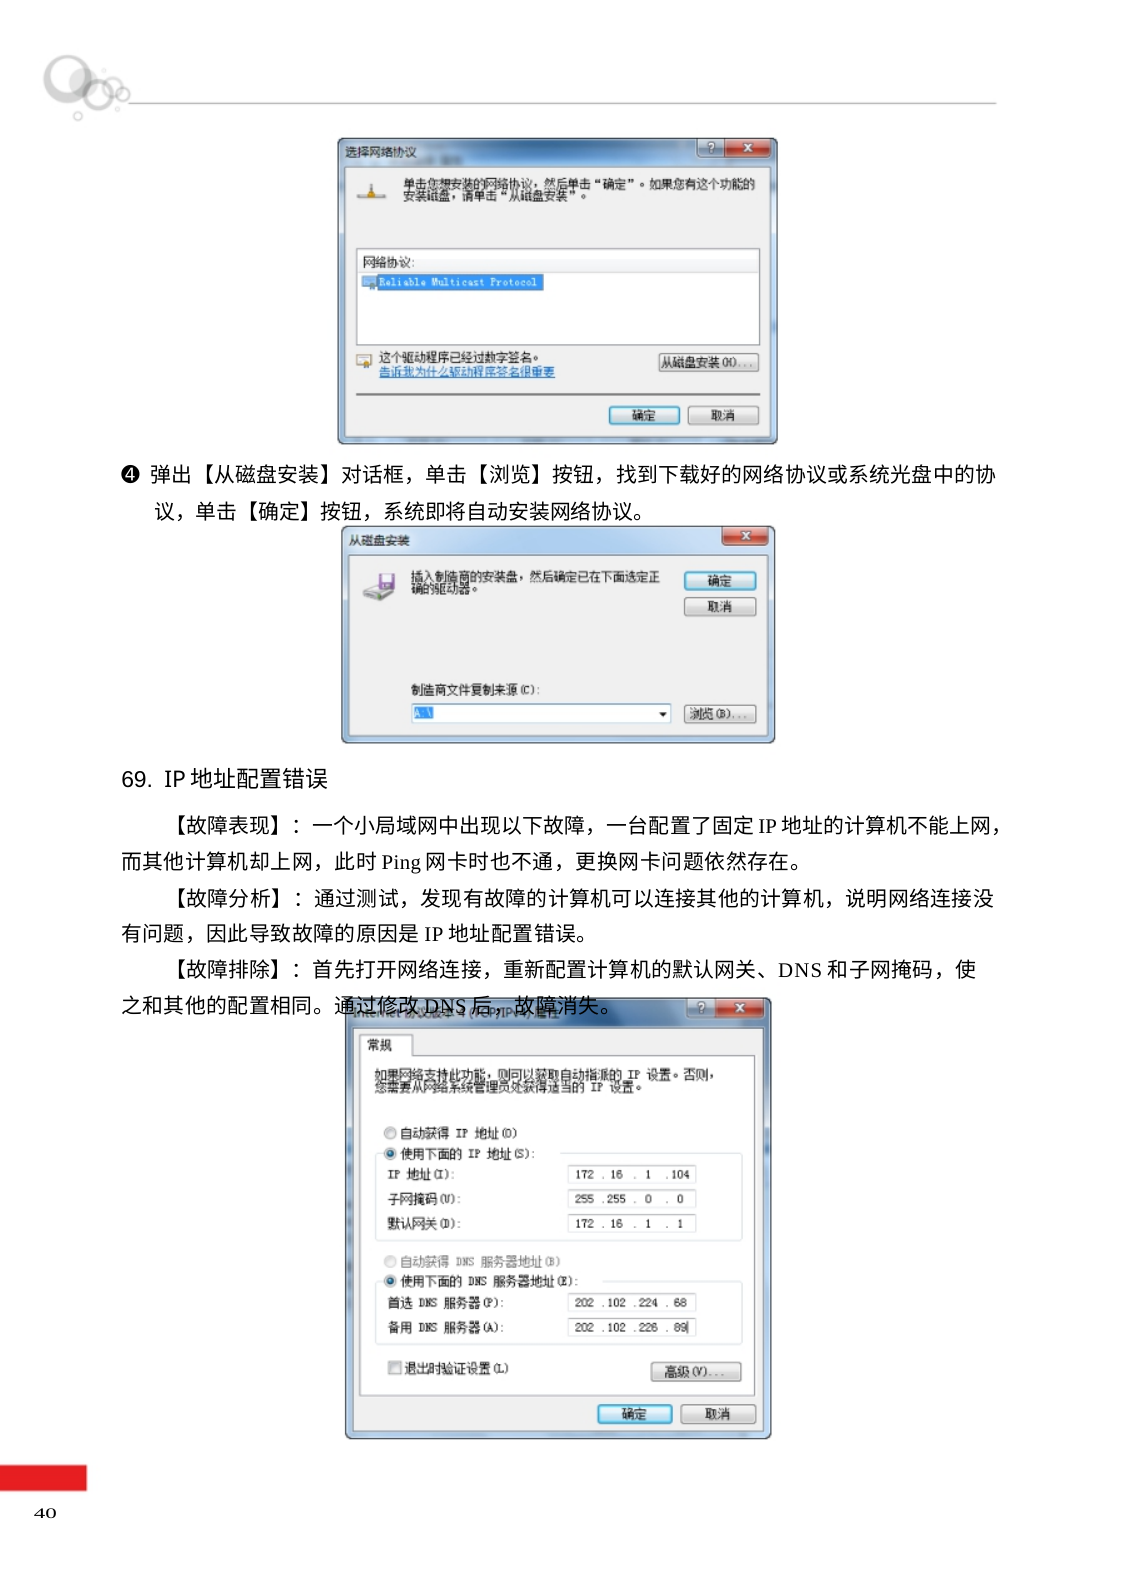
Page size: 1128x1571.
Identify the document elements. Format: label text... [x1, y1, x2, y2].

text 【故障排除】：首先打开网络连接，重新配置计算机的默认网关、DNS和子网掩码，使之和其他的配置相同。通过修改DNS后，故障消失。 [121, 953, 994, 1019]
text 69. IP地址配置错误 [121, 761, 1127, 795]
text ➍ 弹出【从磁盘安装】对话框，单击【浏览】按钮，找到下载好的网络协议或系统光盘中的协 [121, 459, 1127, 489]
picture [0, 0, 1128, 1571]
text 议，单击【确定】按钮，系统即将自动安装网络协议。 [154, 495, 1127, 526]
text 【故障分析】：通过测试，发现有故障的计算机可以连接其他的计算机，说明网络连接没 [165, 882, 1127, 913]
text 40 [34, 1505, 1127, 1522]
text 【故障表现】：一个小局域网中出现以下故障，一台配置了固定IP地址的计算机不能上网，而其他计算机却上网，此时Ping网卡时也不通，更换网卡问题依然存在。 [121, 810, 1005, 876]
text 有问题，因此导致故障的原因是IP地址配置错误。 [121, 917, 1127, 948]
